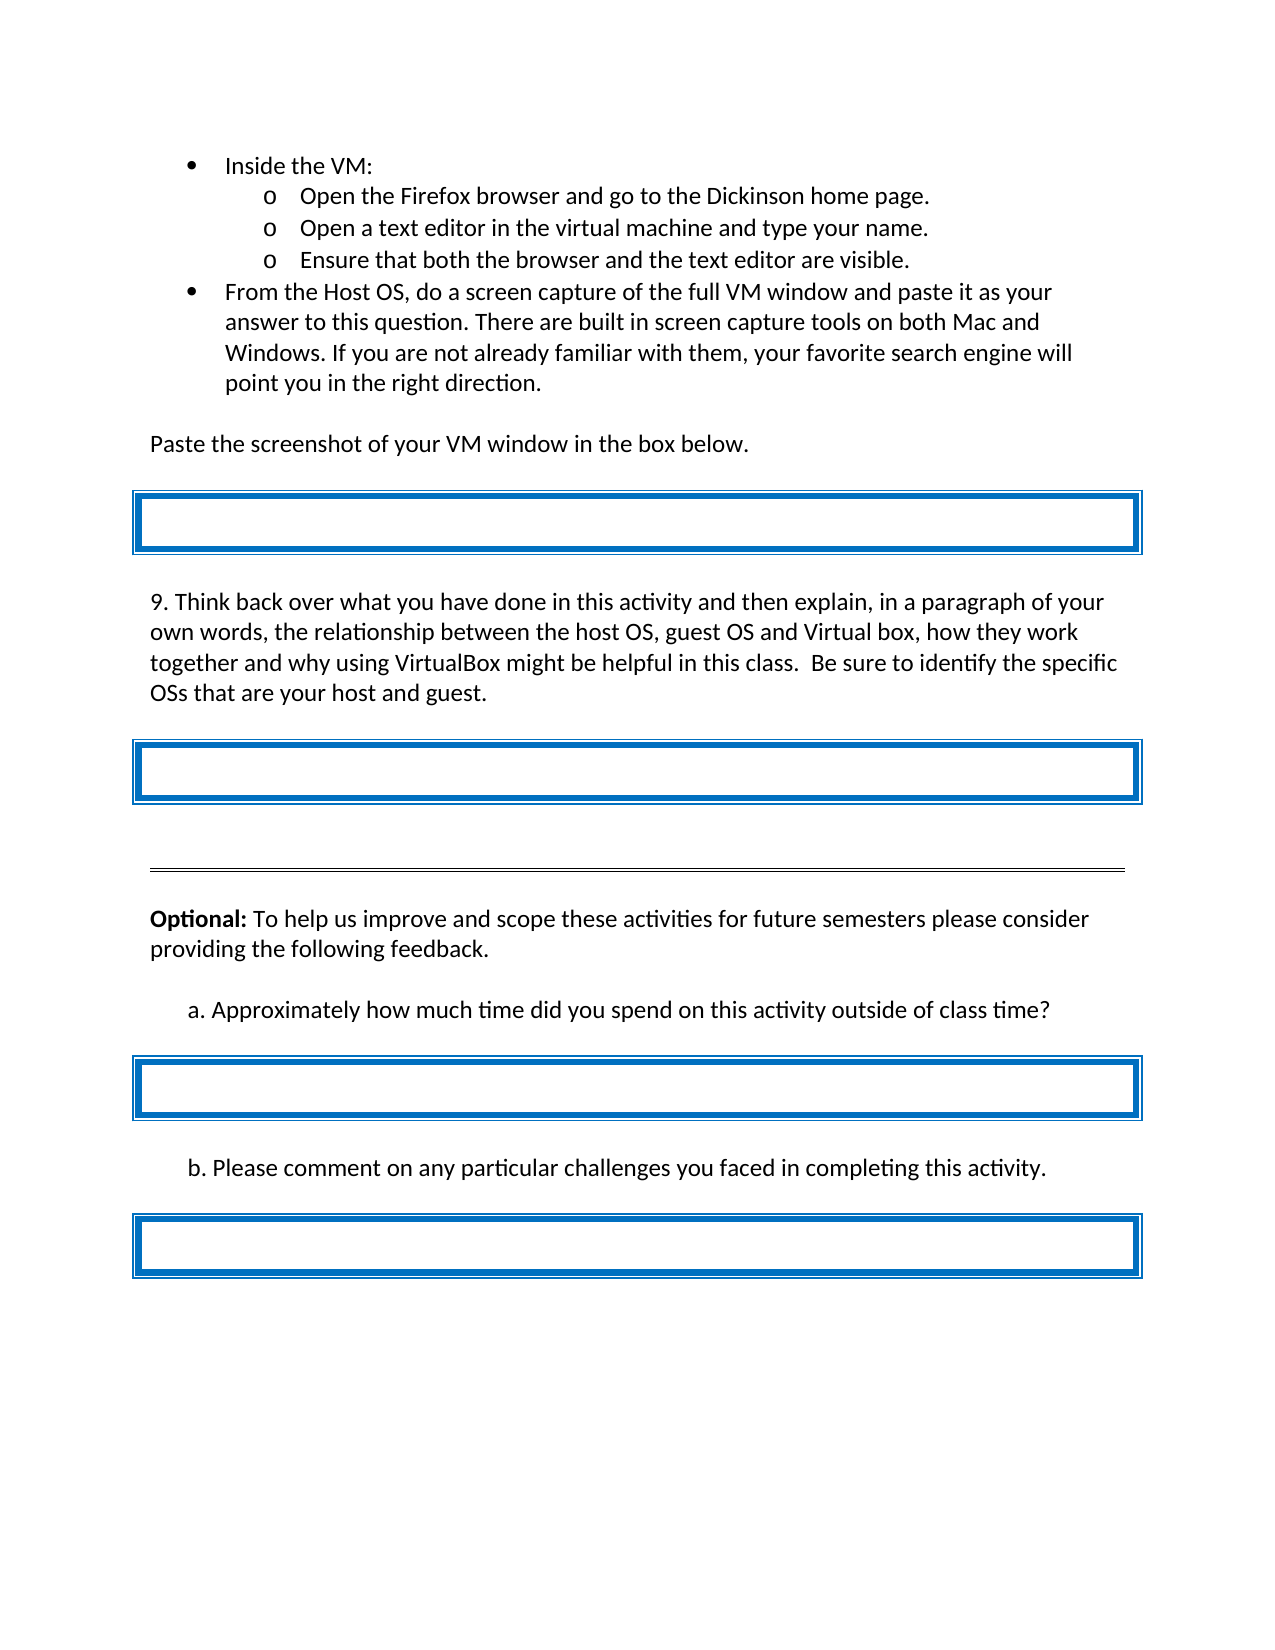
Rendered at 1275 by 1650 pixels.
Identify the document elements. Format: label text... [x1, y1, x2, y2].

text Optional: To help us improve and scope these activities for future semesters please consider providing the following feedback. [150, 903, 1125, 964]
list Open the Firefox browser and go to the Dickinson home page. [262, 181, 1125, 212]
list From the Host OS, do a screen capture of the full VM window and paste it as your answer to this question. There are built in screen capture tools on both Mac and Windows. If you are not already familiar with them, your favorite search engine will point you in the right direction. [187, 276, 1125, 398]
list Open a text editor in the virtual machine and type your name. [262, 212, 1125, 244]
list Ensure that both the browser and the text editor are visible. [262, 244, 1125, 276]
text Paste the screenshot of your VM window in the box below. [150, 428, 1125, 459]
text a. Approximately how much time did you spend on this activity outside of class time? [150, 994, 1125, 1025]
list Inside the VM: [187, 150, 1125, 181]
text 9. Think back over what you have done in this activity and then explain, in a paragraph of your own words, the relationship between the host OS, guest OS and Virtual box, how they work together and why using VirtualBox might be helpful in this class. Be sure to identify the specific OSs that are your host and guest. [150, 586, 1125, 708]
text b. Please comment on any particular challenges you faced in completing this activity. [150, 1152, 1125, 1182]
